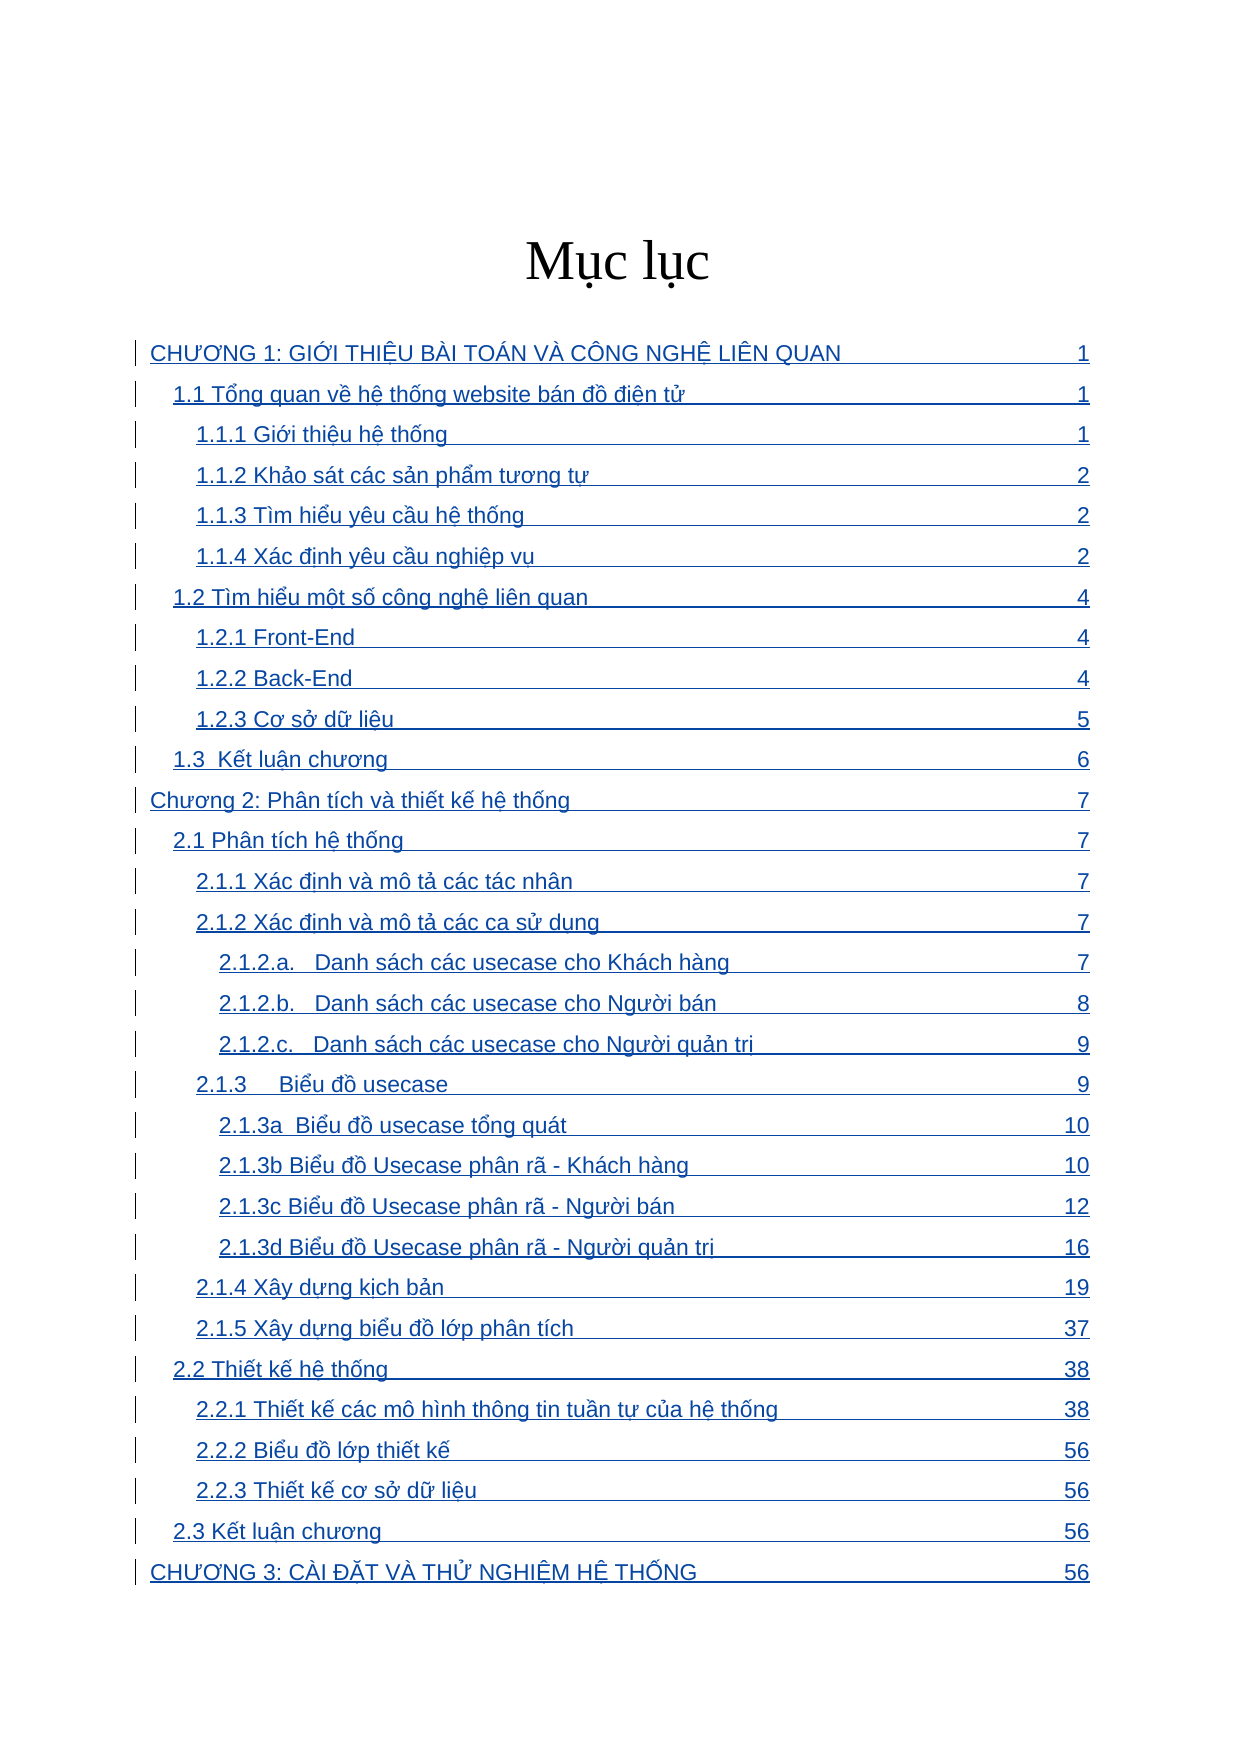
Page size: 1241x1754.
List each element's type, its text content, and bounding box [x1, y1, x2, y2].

text Mục lục [150, 227, 1090, 292]
